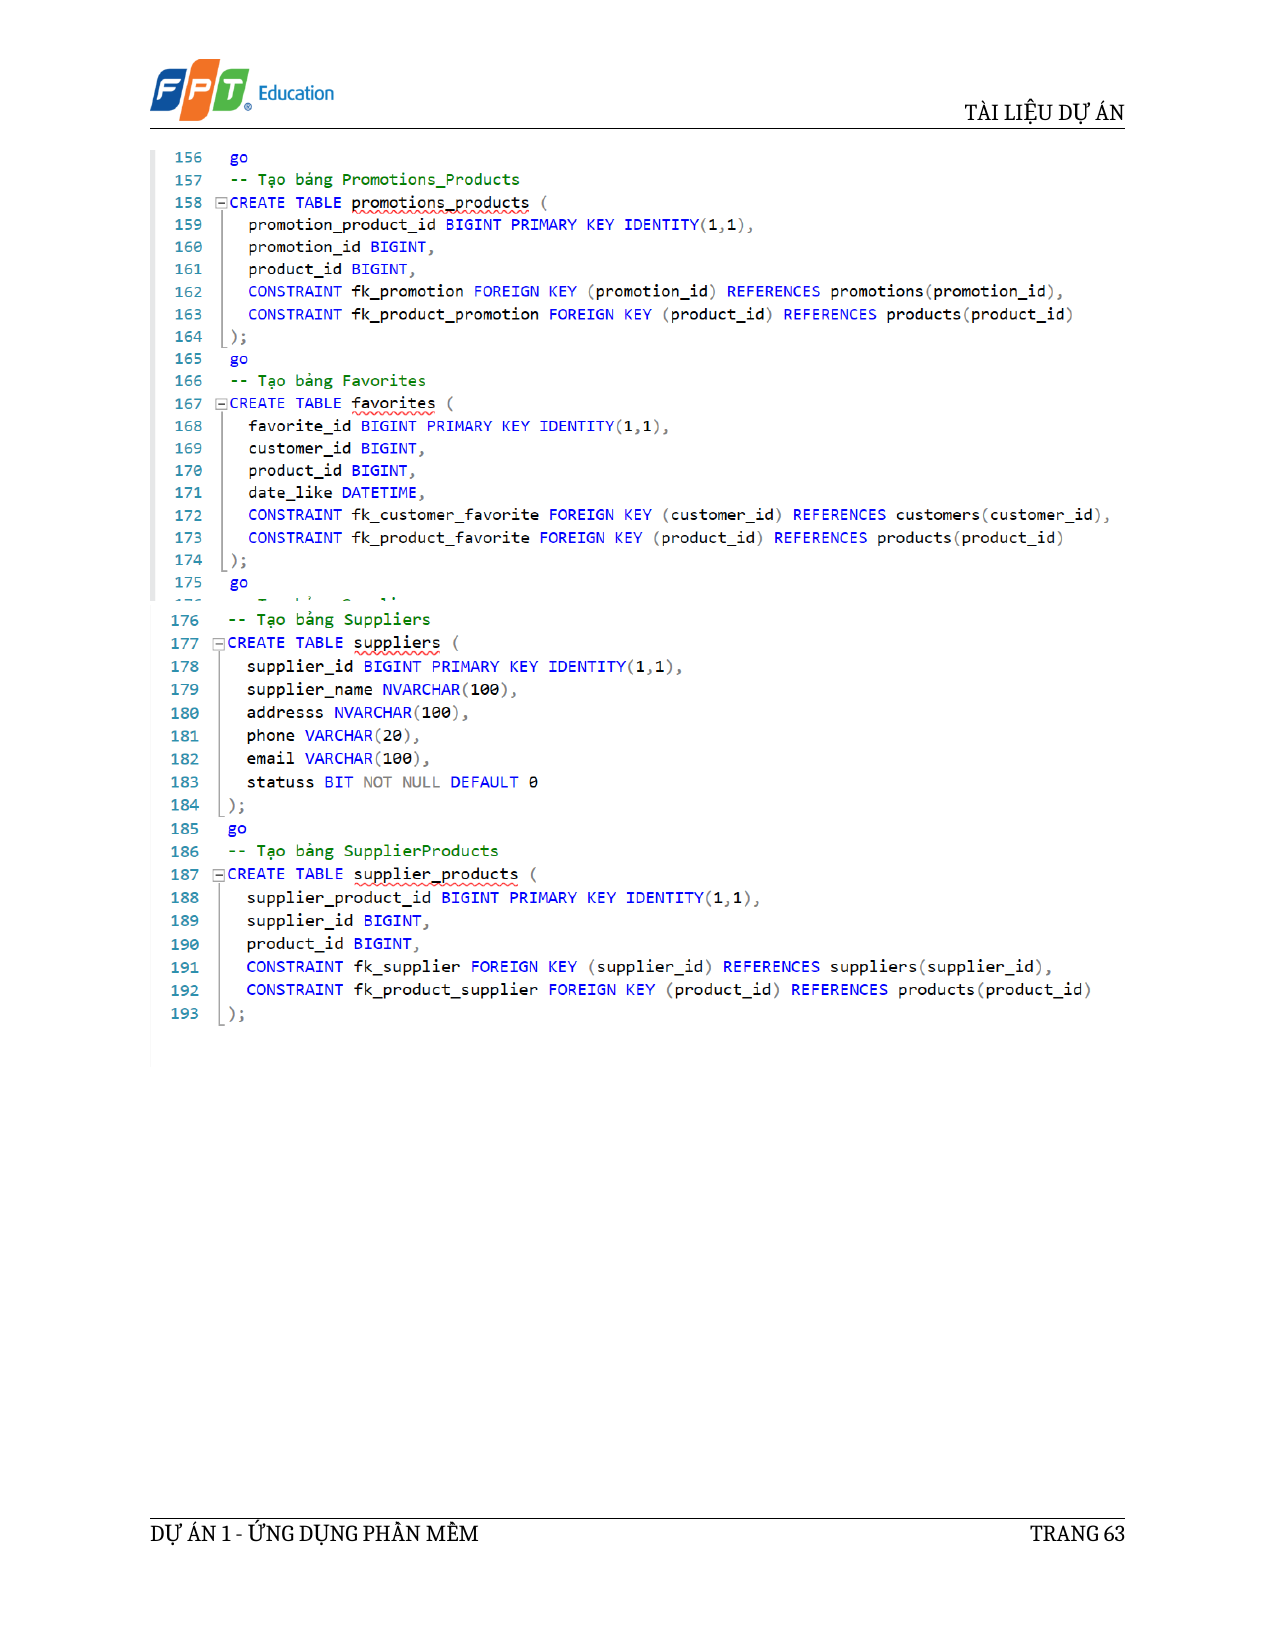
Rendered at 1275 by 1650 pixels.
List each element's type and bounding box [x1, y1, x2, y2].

picture [150, 150, 1125, 601]
picture [150, 605, 1125, 1067]
picture [150, 59, 336, 121]
